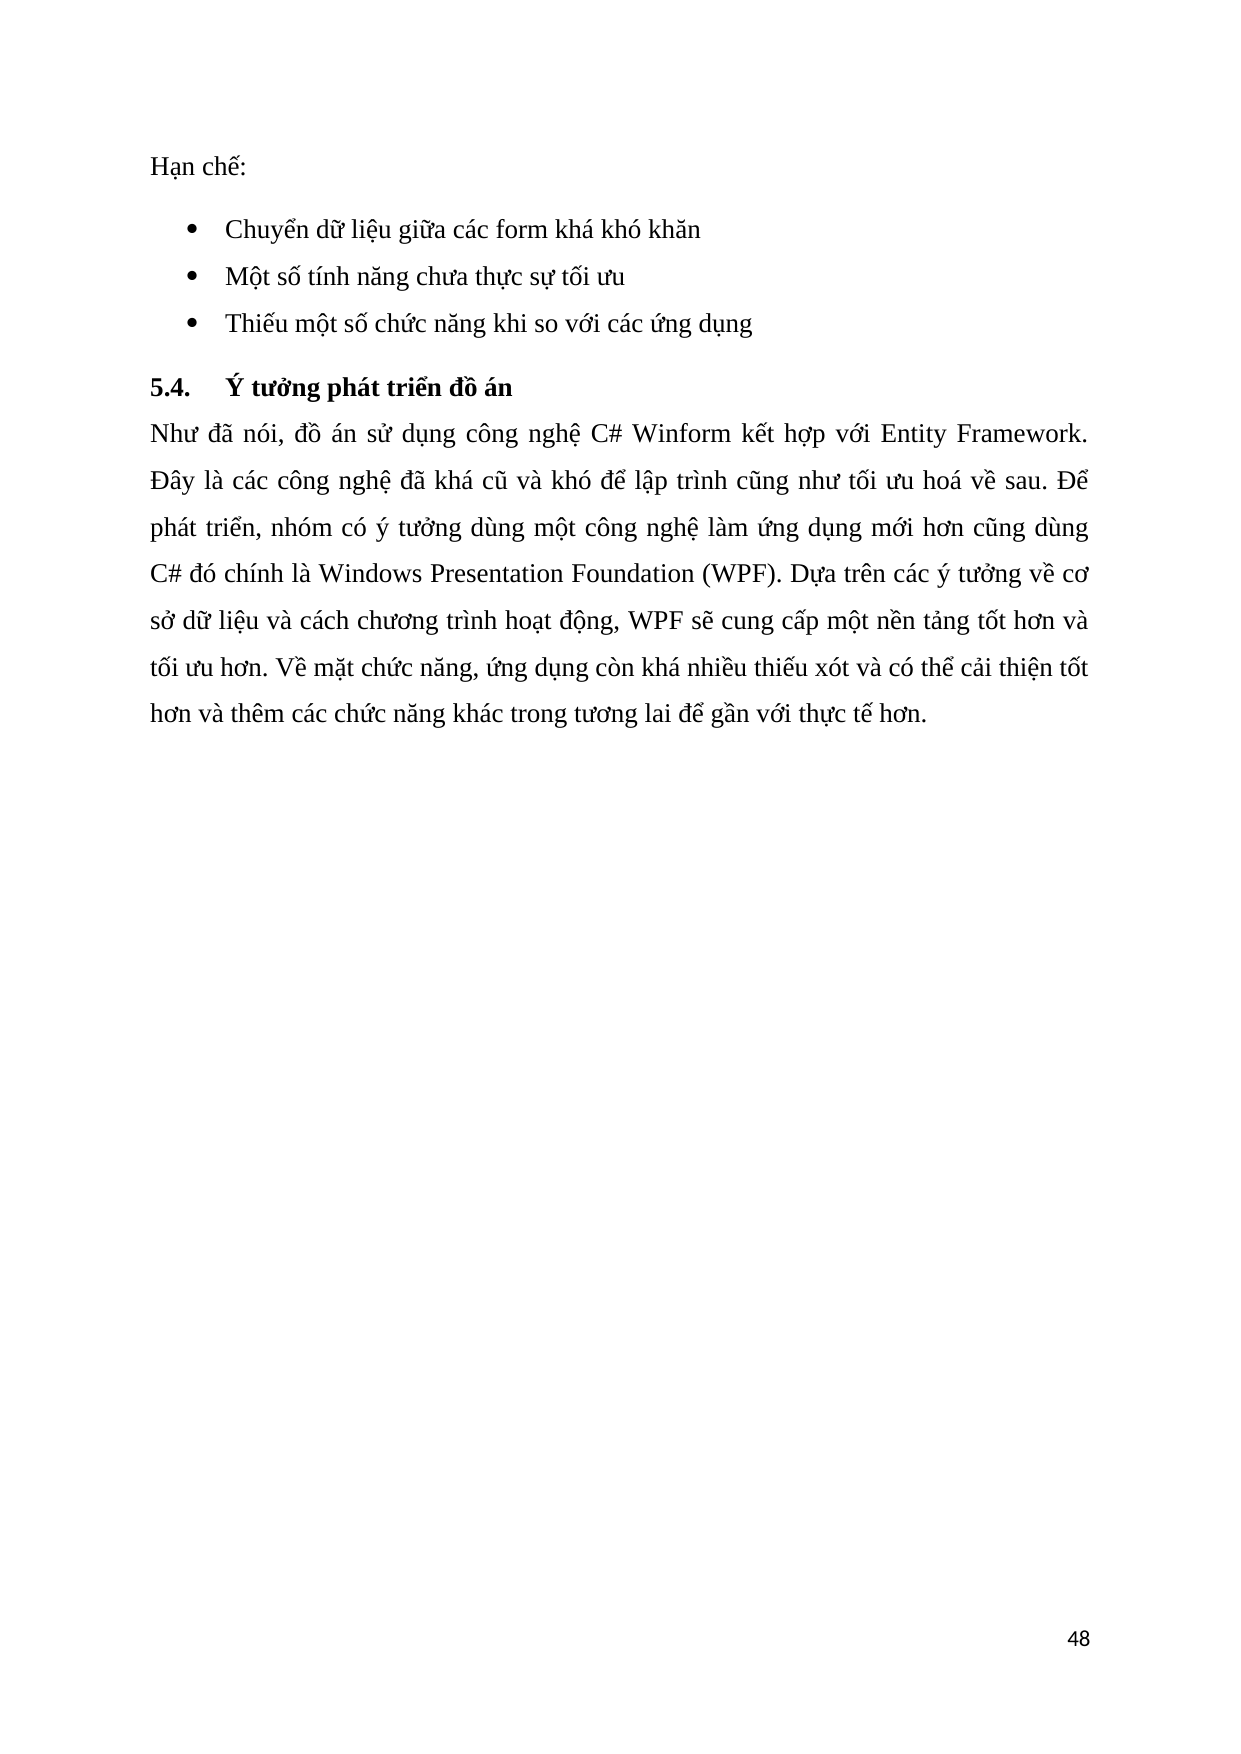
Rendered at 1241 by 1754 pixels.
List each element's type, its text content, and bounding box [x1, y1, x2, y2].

text Như đã nói, đồ án sử dụng công nghệ C# Winform kết hợp với Entity Framework. Đây là các công nghệ đã khá cũ và khó để lập trình cũng như tối ưu hoá về sau. Để phát triển, nhóm có ý tưởng dùng một công nghệ làm ứng dụng mới hơn cũng dùng C# đó chính là Windows Presentation Foundation (WPF). Dựa trên các ý tưởng về cơ sở dữ liệu và cách chương trình hoạt động, WPF sẽ cung cấp một nền tảng tốt hơn và tối ưu hơn. Về mặt chức năng, ứng dụng còn khá nhiều thiếu xót và có thể cải thiện tốt hơn và thêm các chức năng khác trong tương lai để gần với thực tế hơn. [150, 417, 1090, 728]
text Hạn chế: [150, 150, 1090, 181]
subtitle 5.4. Ý tưởng phát triển đồ án [150, 371, 1090, 402]
list Thiếu một số chức năng khi so với các ứng dụng [187, 307, 1090, 338]
list Chuyển dữ liệu giữa các form khá khó khăn [187, 213, 1090, 244]
list Một số tính năng chưa thực sự tối ưu [187, 260, 1090, 291]
